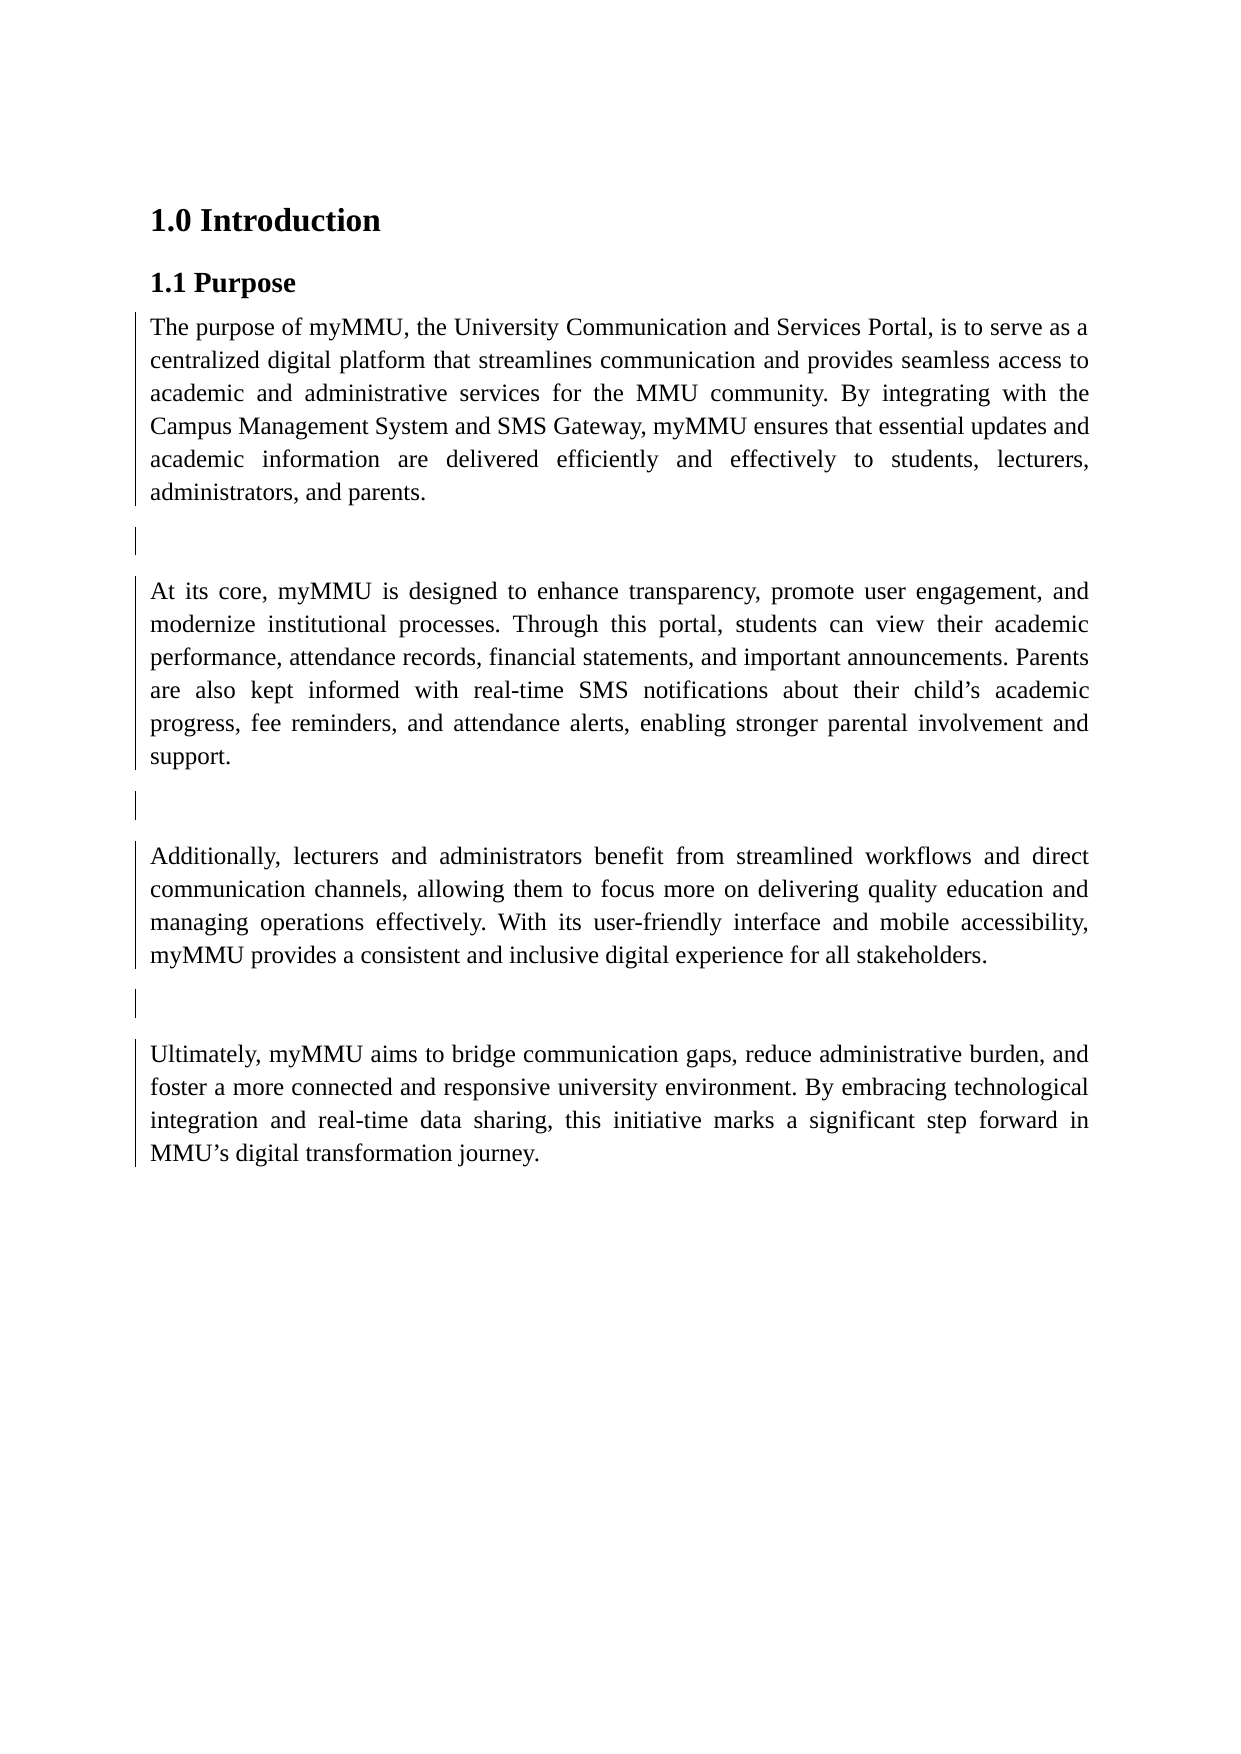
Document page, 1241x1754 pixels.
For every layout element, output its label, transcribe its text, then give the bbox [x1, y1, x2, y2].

subtitle 1.1 Purpose [150, 265, 1090, 298]
text Ultimately, myMMU aims to bridge communication gaps, reduce administrative burden, and foster a more connected and responsive university environment. By embracing technological integration and real-time data sharing, this initiative marks a significant step forward in MMU’s digital transformation journey. [150, 1039, 1090, 1167]
text The purpose of myMMU, the University Communication and Services Portal, is to serve as a centralized digital platform that streamlines communication and provides seamless access to academic and administrative services for the MMU community. By integrating with the Campus Management System and SMS Gateway, myMMU ensures that essential updates and academic information are delivered efficiently and effectively to students, lecturers, administrators, and parents. [150, 312, 1090, 506]
text Additionally, lecturers and administrators benefit from streamlined workflows and direct communication channels, allowing them to focus more on delivering quality education and managing operations effectively. With its user-friendly interface and mobile accessibility, myMMU provides a consistent and inclusive digital experience for all stakeholders. [150, 841, 1090, 968]
text At its core, myMMU is designed to enhance transparency, promote user engagement, and modernize institutional processes. Through this portal, students can view their academic performance, attendance records, financial statements, and important announcements. Parents are also kept informed with real-time SMS notifications about their child’s academic progress, fee reminders, and attendance alerts, enabling stronger parental involvement and support. [150, 576, 1090, 770]
subtitle 1.0 Introduction [150, 200, 1090, 238]
